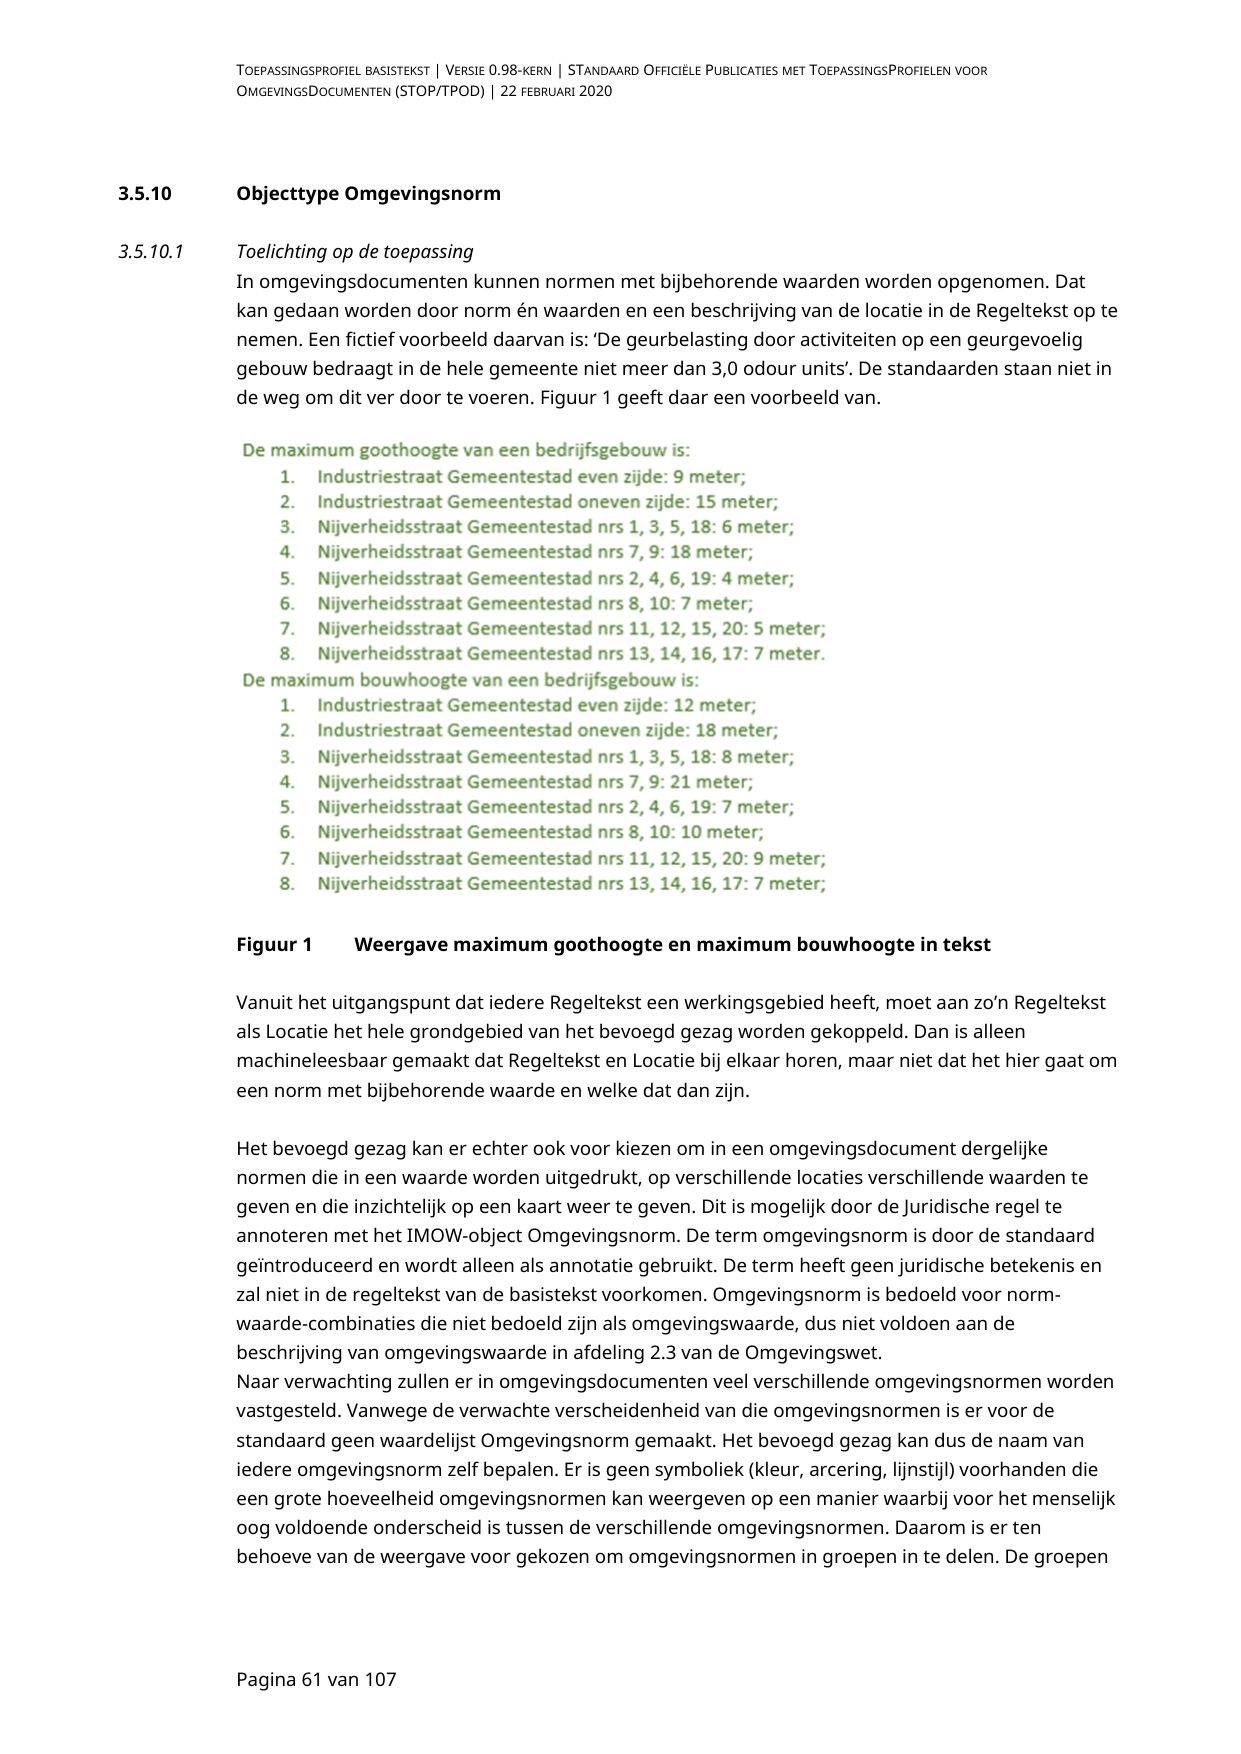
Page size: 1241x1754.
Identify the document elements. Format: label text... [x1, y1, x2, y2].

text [236, 1365, 1122, 1569]
text Weergave maximum goothoogte en maximum bouwhoogte in tekst [236, 928, 1122, 957]
text Vanuit het uitgangspunt dat iedere Regeltekst een werkingsgebied heeft, moet aan zo’n Regeltekst als Locatie het hele grondgebied van het bevoegd gezag worden gekoppeld. Dan is alleen machineleesbaar gemaakt dat Regeltekst en Locatie bij elkaar horen, maar niet dat het hier gaat om een norm met bijbehorende waarde en welke dat dan zijn. [236, 986, 1122, 1103]
subtitle Objecttype Omgevingsnorm [118, 177, 1122, 206]
subtitle Toelichting op de toepassing [118, 236, 1122, 265]
text Het bevoegd gezag kan er echter ook voor kiezen om in een omgevingsdocument dergelijke normen die in een waarde worden uitgedrukt, op verschillende locaties verschillende waarden te geven en die inzichtelijk op een kaart weer te geven. Dit is mogelijk door de Juridische regel te annoteren met het IMOW-object Omgevingsnorm. De term omgevingsnorm is door de standaard geïntroduceerd en wordt alleen als annotatie gebruikt. De term heeft geen juridische betekenis en zal niet in de regeltekst van de basistekst voorkomen. Omgevingsnorm is bedoeld voor norm-waarde-combinaties die niet bedoeld zijn als omgevingswaarde, dus niet voldoen aan de beschrijving van omgevingswaarde in afdeling 2.3 van de Omgevingswet. [236, 1132, 1122, 1365]
text In omgevingsdocumenten kunnen normen met bijbehorende waarden worden opgenomen. Dat kan gedaan worden door norm én waarden en een beschrijving van de locatie in de Regeltekst op te nemen. Een fictief voorbeeld daarvan is: ‘De geurbelasting door activiteiten op een geurgevoelig gebouw bedraagt in de hele gemeente niet meer dan 3,0 odour units’. De standaarden staan niet in de weg om dit ver door te voeren. Figuur 21 geeft daar een voorbeeld van. [236, 265, 1122, 411]
picture [236, 439, 850, 899]
